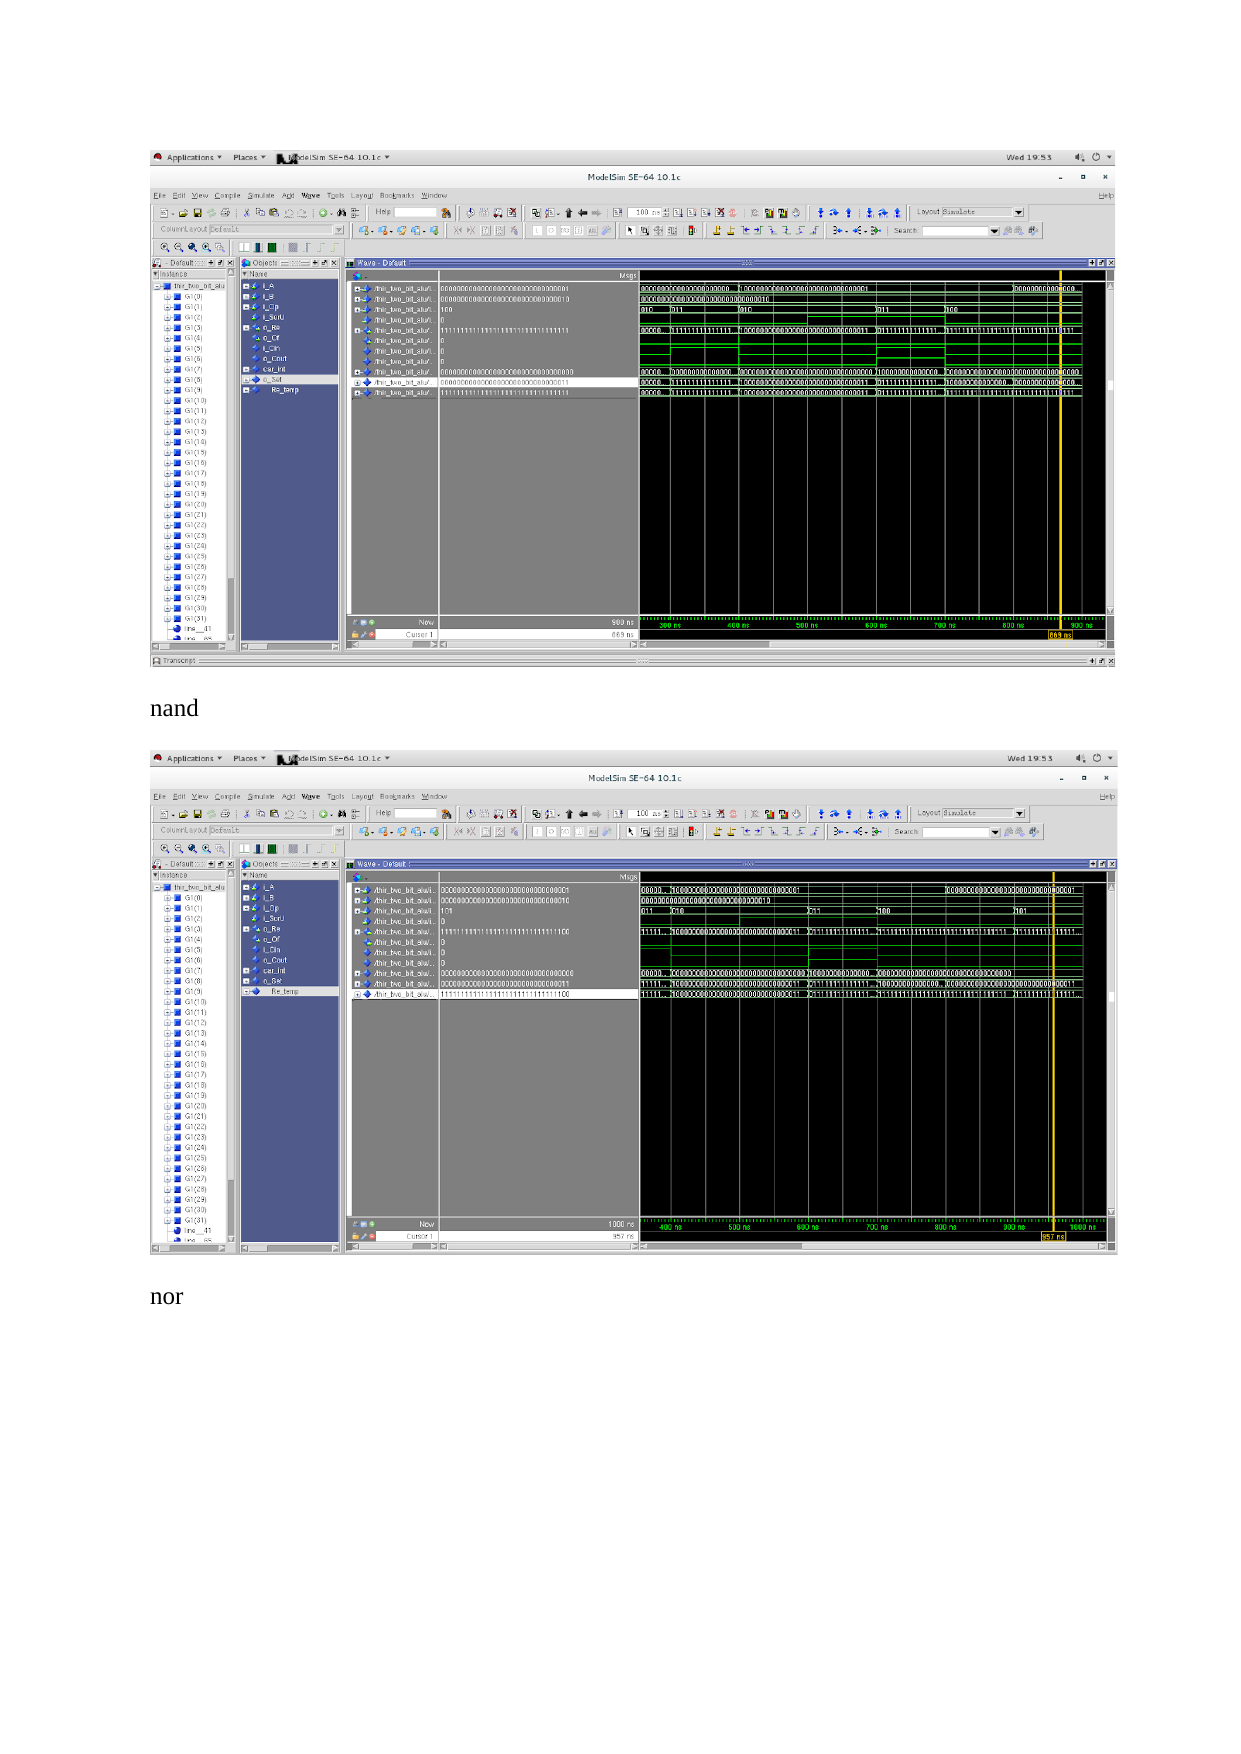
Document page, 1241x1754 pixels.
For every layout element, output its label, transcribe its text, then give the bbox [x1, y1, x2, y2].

picture [150, 150, 1116, 667]
text nor [150, 1281, 1090, 1310]
picture [150, 750, 1118, 1255]
text nand [150, 693, 1090, 721]
